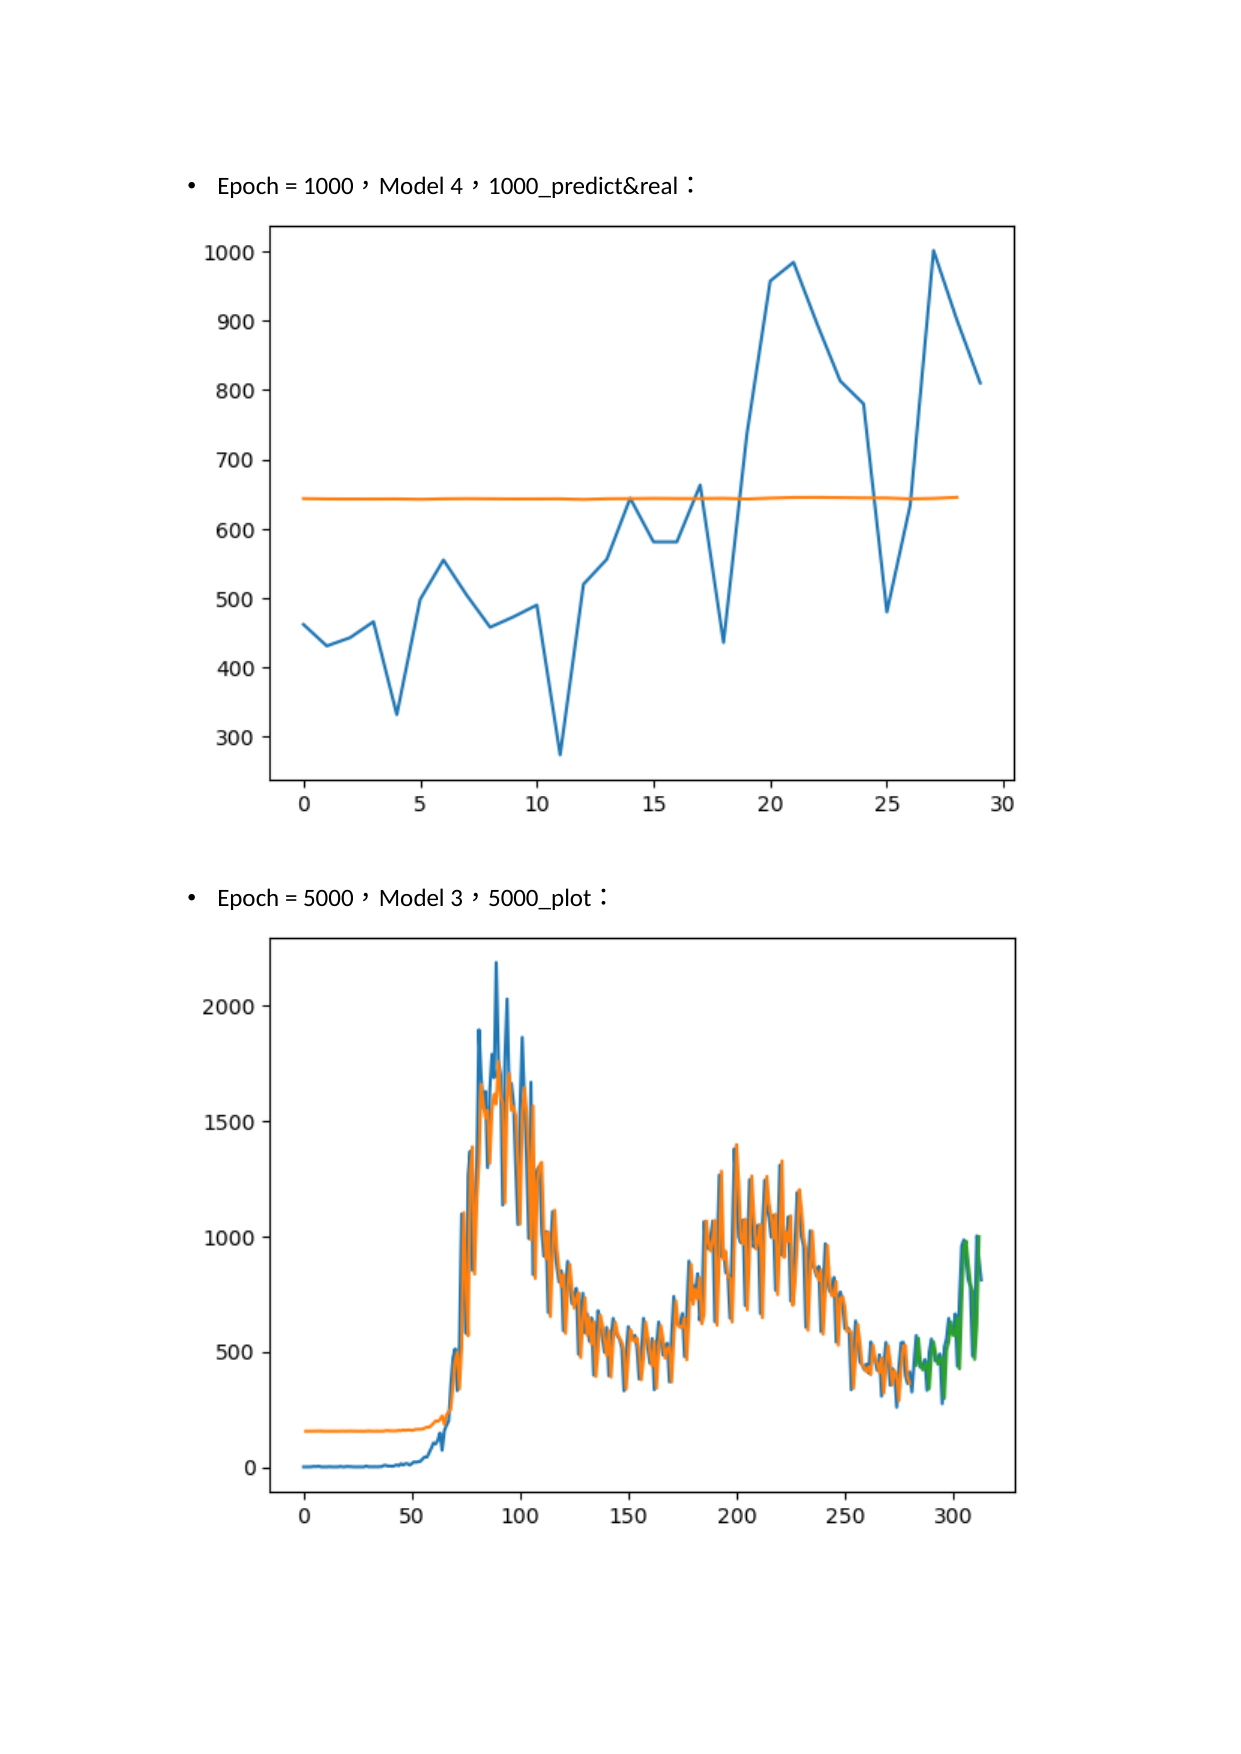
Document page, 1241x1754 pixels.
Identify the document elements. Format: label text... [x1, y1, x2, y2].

picture [187, 923, 1030, 1543]
list Epoch = 5000，Model 3，5000_plot： [187, 877, 1053, 914]
list Epoch = 1000，Model 4，1000_predict&real： [187, 164, 1053, 202]
picture [187, 211, 1032, 831]
